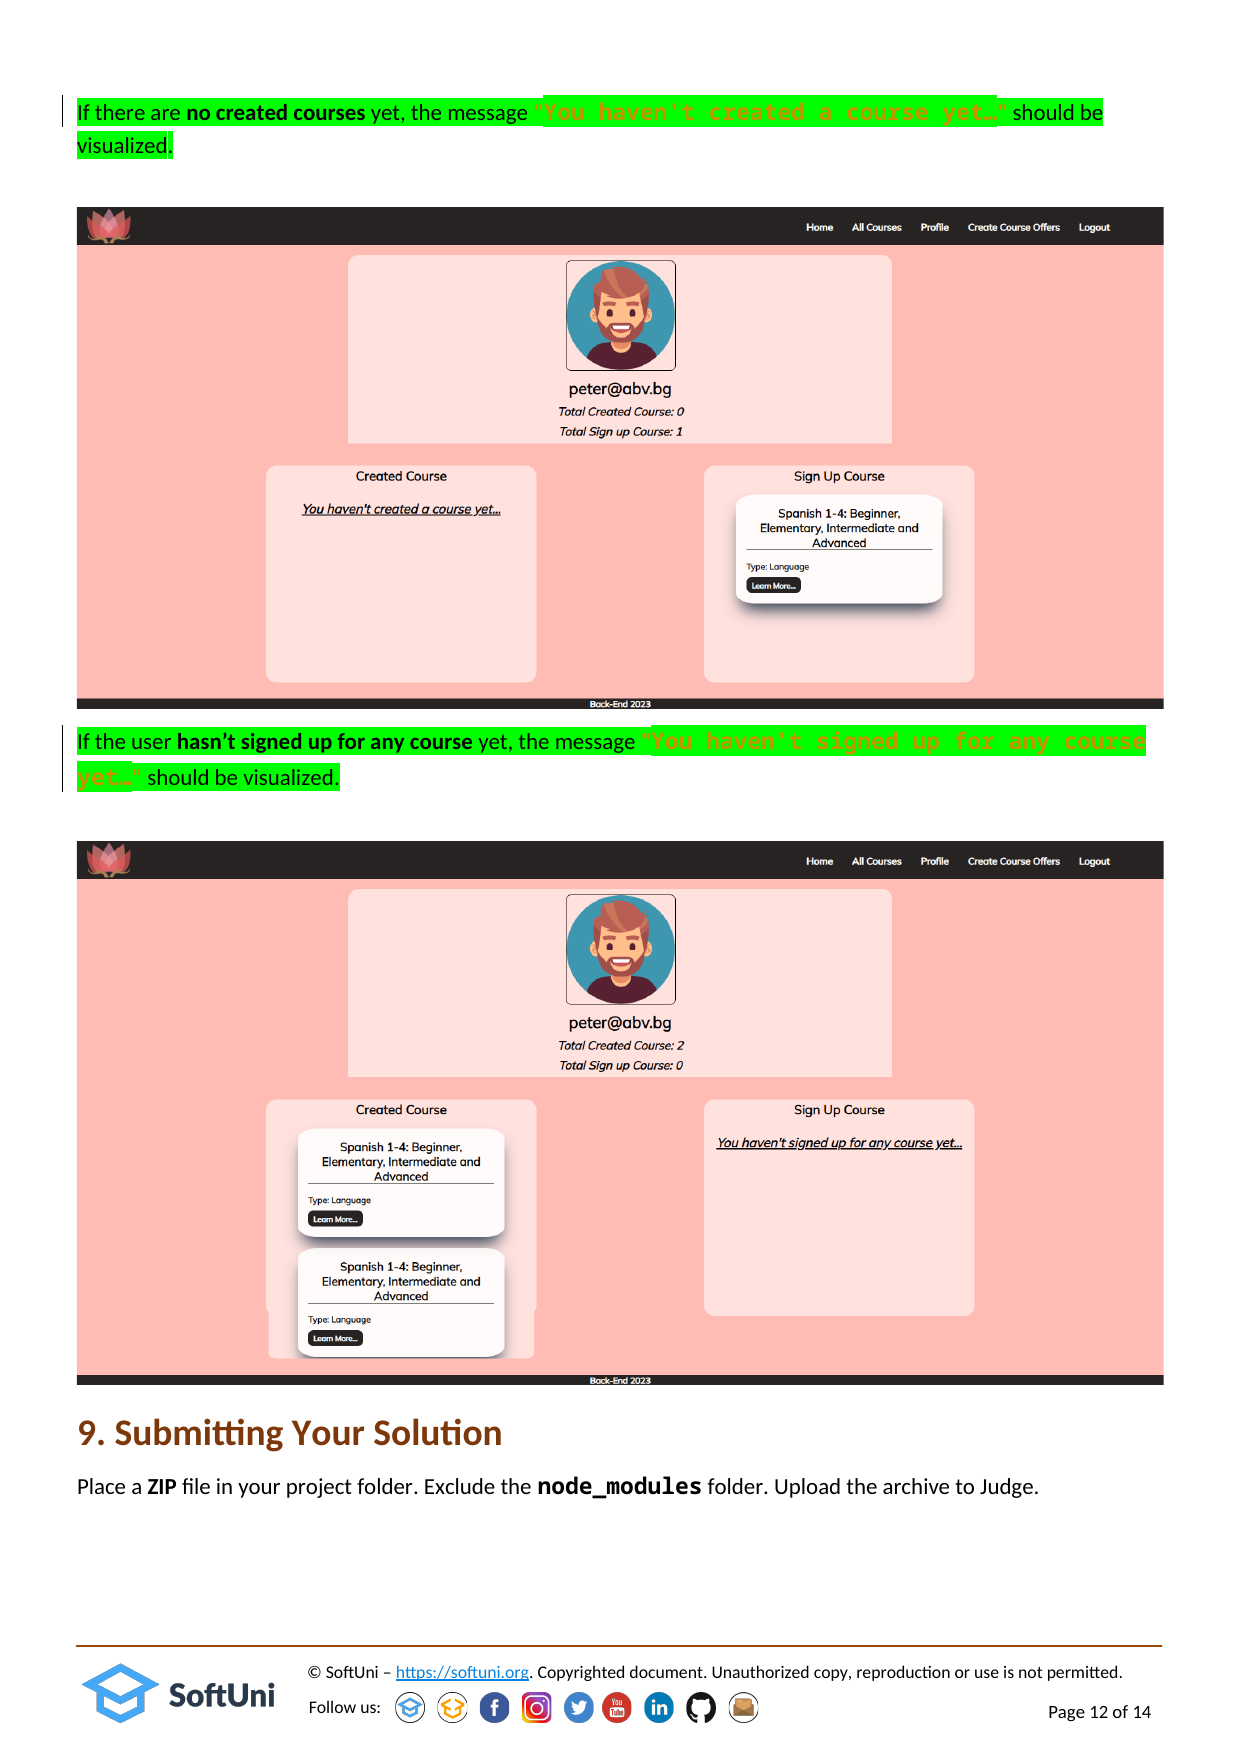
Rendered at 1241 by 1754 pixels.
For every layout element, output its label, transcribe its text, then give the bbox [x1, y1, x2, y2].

picture [644, 1714, 653, 1723]
picture [602, 1692, 632, 1723]
picture [395, 1692, 425, 1723]
picture [658, 1705, 667, 1714]
text Place a ZIP file in your project folder. Exclude the node_modules folder. Upload the archive to Judge. [77, 1470, 1163, 1502]
text If there are no created courses yet, the message "You haven't created a course yet…" should be visualized. [77, 95, 1163, 159]
picture [665, 1714, 674, 1723]
text If the user hasn’t signed up for any course yet, the message "You haven't signed up for any course yet…" should be visualized. [77, 725, 1163, 792]
picture [479, 1692, 510, 1723]
picture [76, 207, 1164, 709]
picture [522, 1692, 552, 1723]
picture [75, 1658, 281, 1729]
picture [644, 1692, 653, 1701]
picture [665, 1692, 674, 1701]
picture [728, 1692, 759, 1723]
subtitle Submitting Your Solution [77, 1409, 1163, 1455]
picture [686, 1692, 716, 1723]
picture [437, 1692, 468, 1723]
picture [564, 1692, 594, 1723]
picture [76, 841, 1164, 1385]
